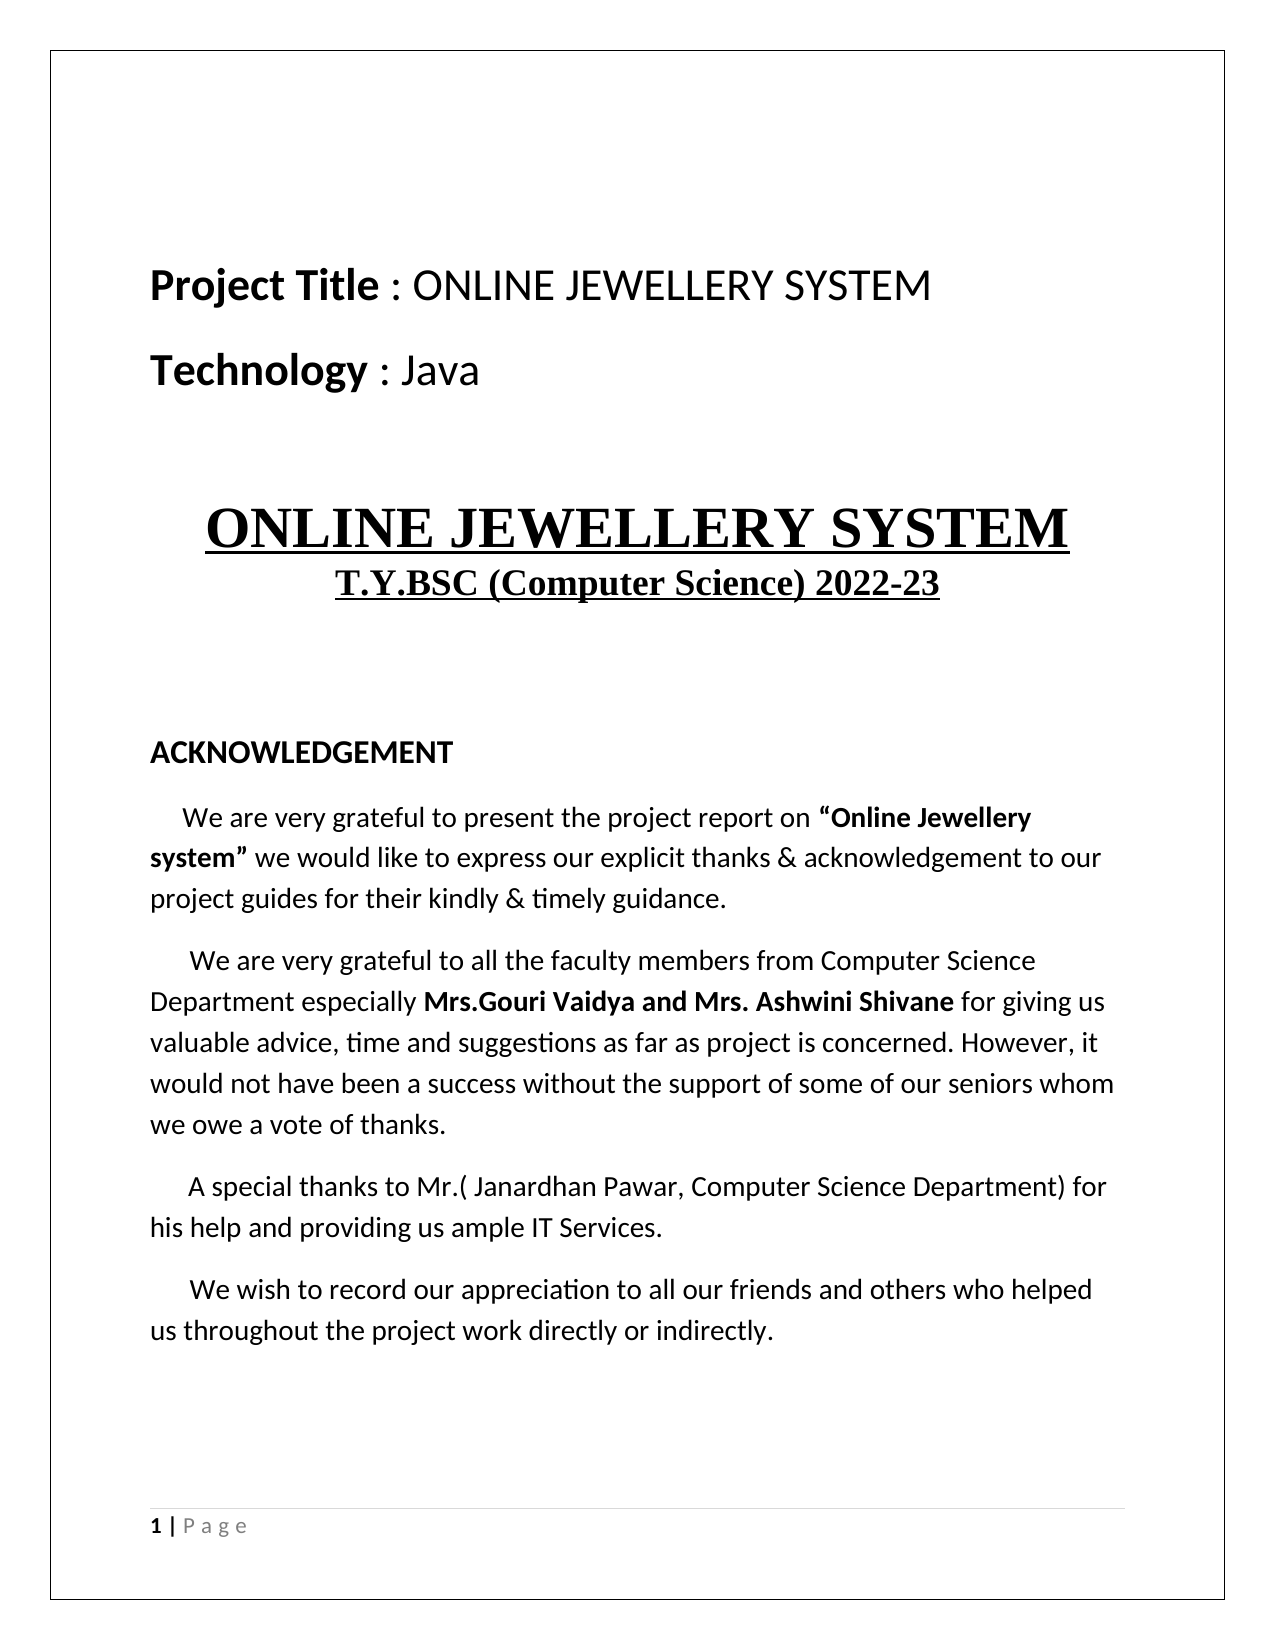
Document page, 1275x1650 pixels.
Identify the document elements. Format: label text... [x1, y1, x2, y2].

text We wish to record our appreciation to all our friends and others who helped us throughout the project work directly or indirectly. [150, 1271, 1125, 1347]
text ACKNOWLEDGEMENT [150, 731, 1125, 772]
text We are very grateful to all the faculty members from Computer Science Department especially Mrs.Gouri Vaidya and Mrs. Ashwini Shivane for giving us valuable advice, time and suggestions as far as project is concerned. However, it would not have been a success without the support of some of our seniors whom we owe a vote of thanks. [150, 942, 1125, 1142]
text A special thanks to Mr.( Janardhan Pawar, Computer Science Department) for his help and providing us ample IT Services. [148, 1168, 1115, 1244]
text ONLINE JEWELLERY SYSTEM [150, 493, 1125, 560]
text Technology : Java [150, 341, 1125, 397]
text We are very grateful to present the project report on “Online Jewellery system” we would like to express our explicit thanks & acknowledgement to our project guides for their kindly & timely guidance. [150, 799, 1125, 916]
text Project Title : ONLINE JEWELLERY SYSTEM [150, 256, 1125, 312]
text T.Y.BSC (Computer Science) 2022-23 [150, 560, 1125, 603]
